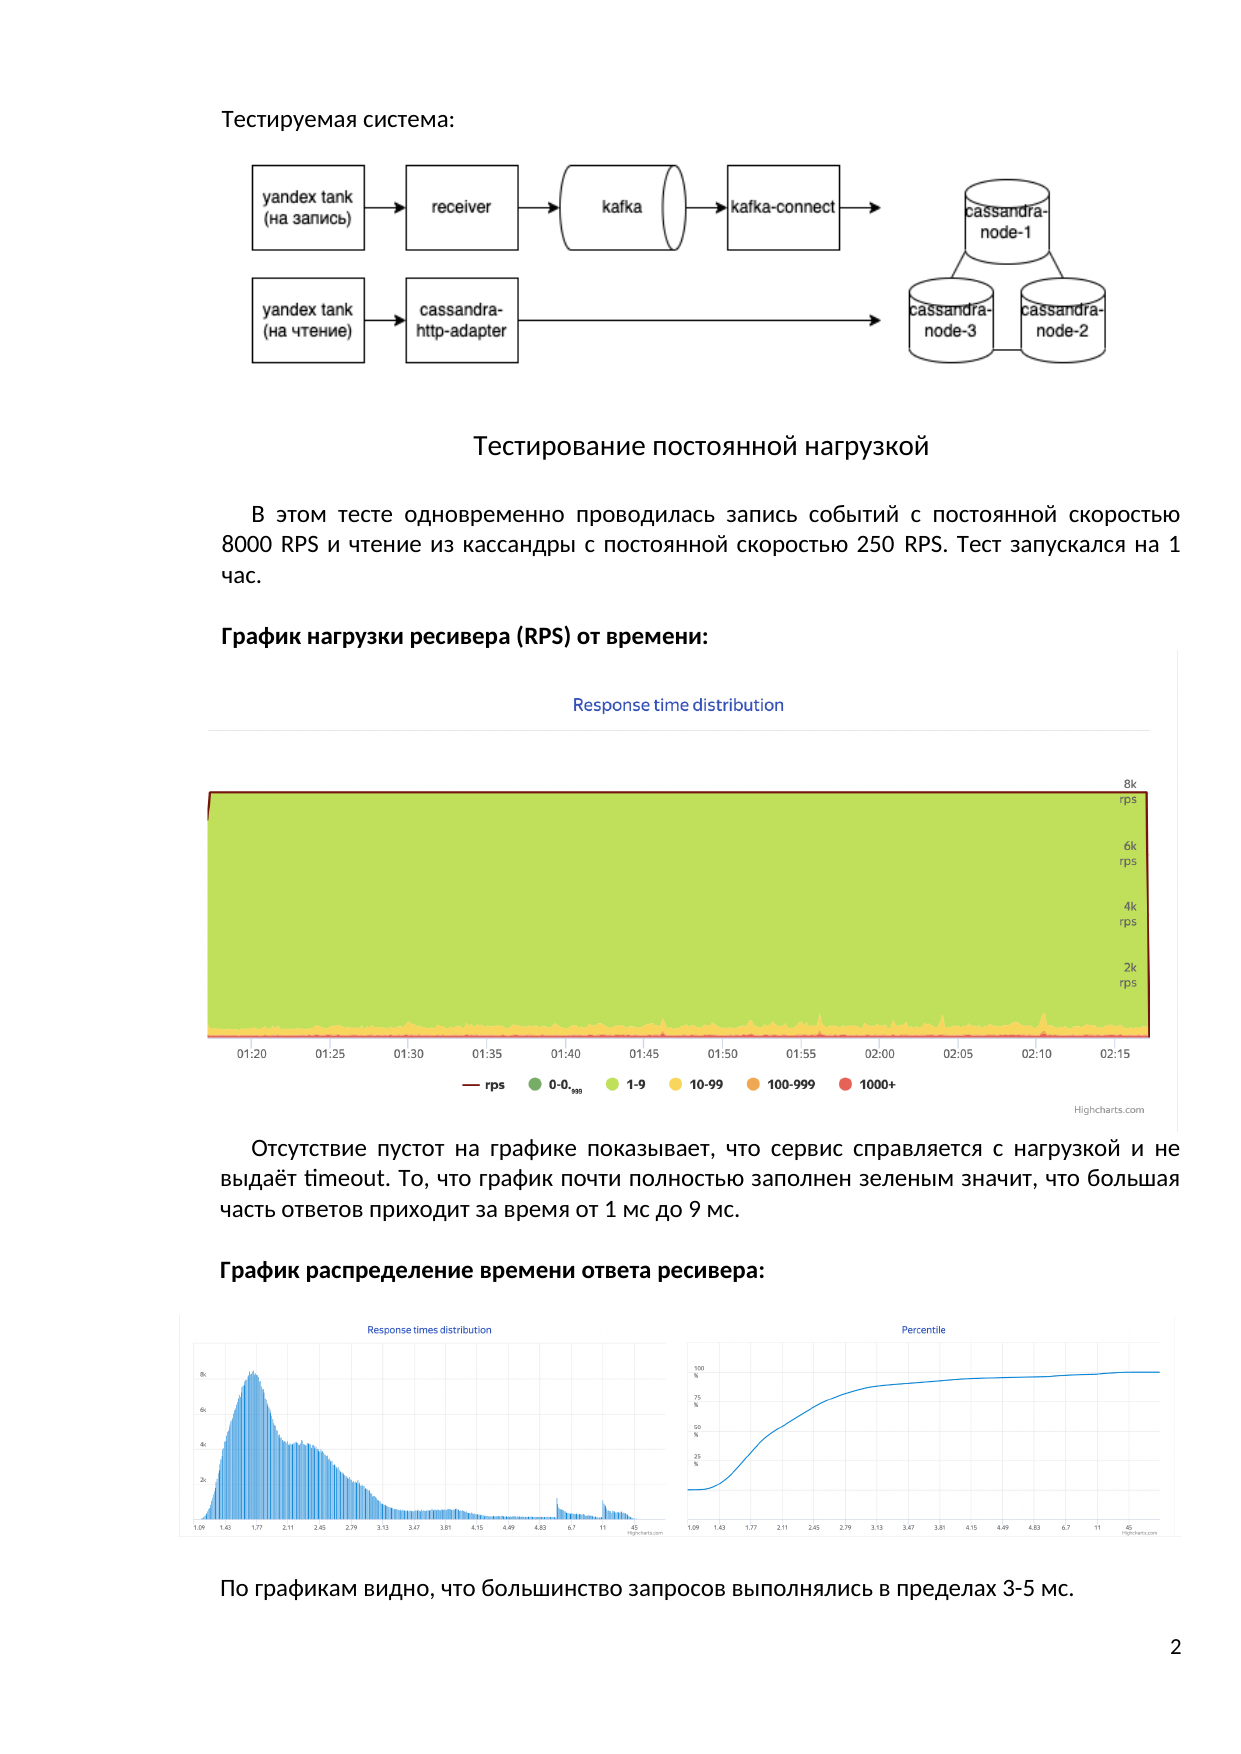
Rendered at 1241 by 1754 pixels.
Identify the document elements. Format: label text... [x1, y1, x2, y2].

text График распределение времени ответа ресивера: [220, 1254, 1181, 1284]
text Отсутствие пустот на графике показывает, что сервис справляется с нагрузкой и не выдаёт timeout. То, что график почти полностью заполнен зеленым значит, что большая часть ответов приходит за время от 1 мс до 9 мс. [220, 1132, 1181, 1223]
picture [245, 158, 1113, 372]
text График нагрузки ресивера (RPS) от времени: [221, 620, 1181, 650]
text В этом тесте одновременно проводилась запись событий с постоянной скоростью 8000 RPS и чтение из кассандры с постоянной скоростью 250 RPS. Тест запускался на 1 час. [221, 498, 1181, 589]
text По графикам видно, что большинство запросов выполнялись в пределах 3-5 мс. [220, 1572, 1181, 1603]
text Тестирование постоянной нагрузкой [221, 427, 1181, 462]
picture [177, 650, 1182, 1132]
picture [177, 1315, 1182, 1542]
text Тестируемая система: [221, 103, 1181, 134]
